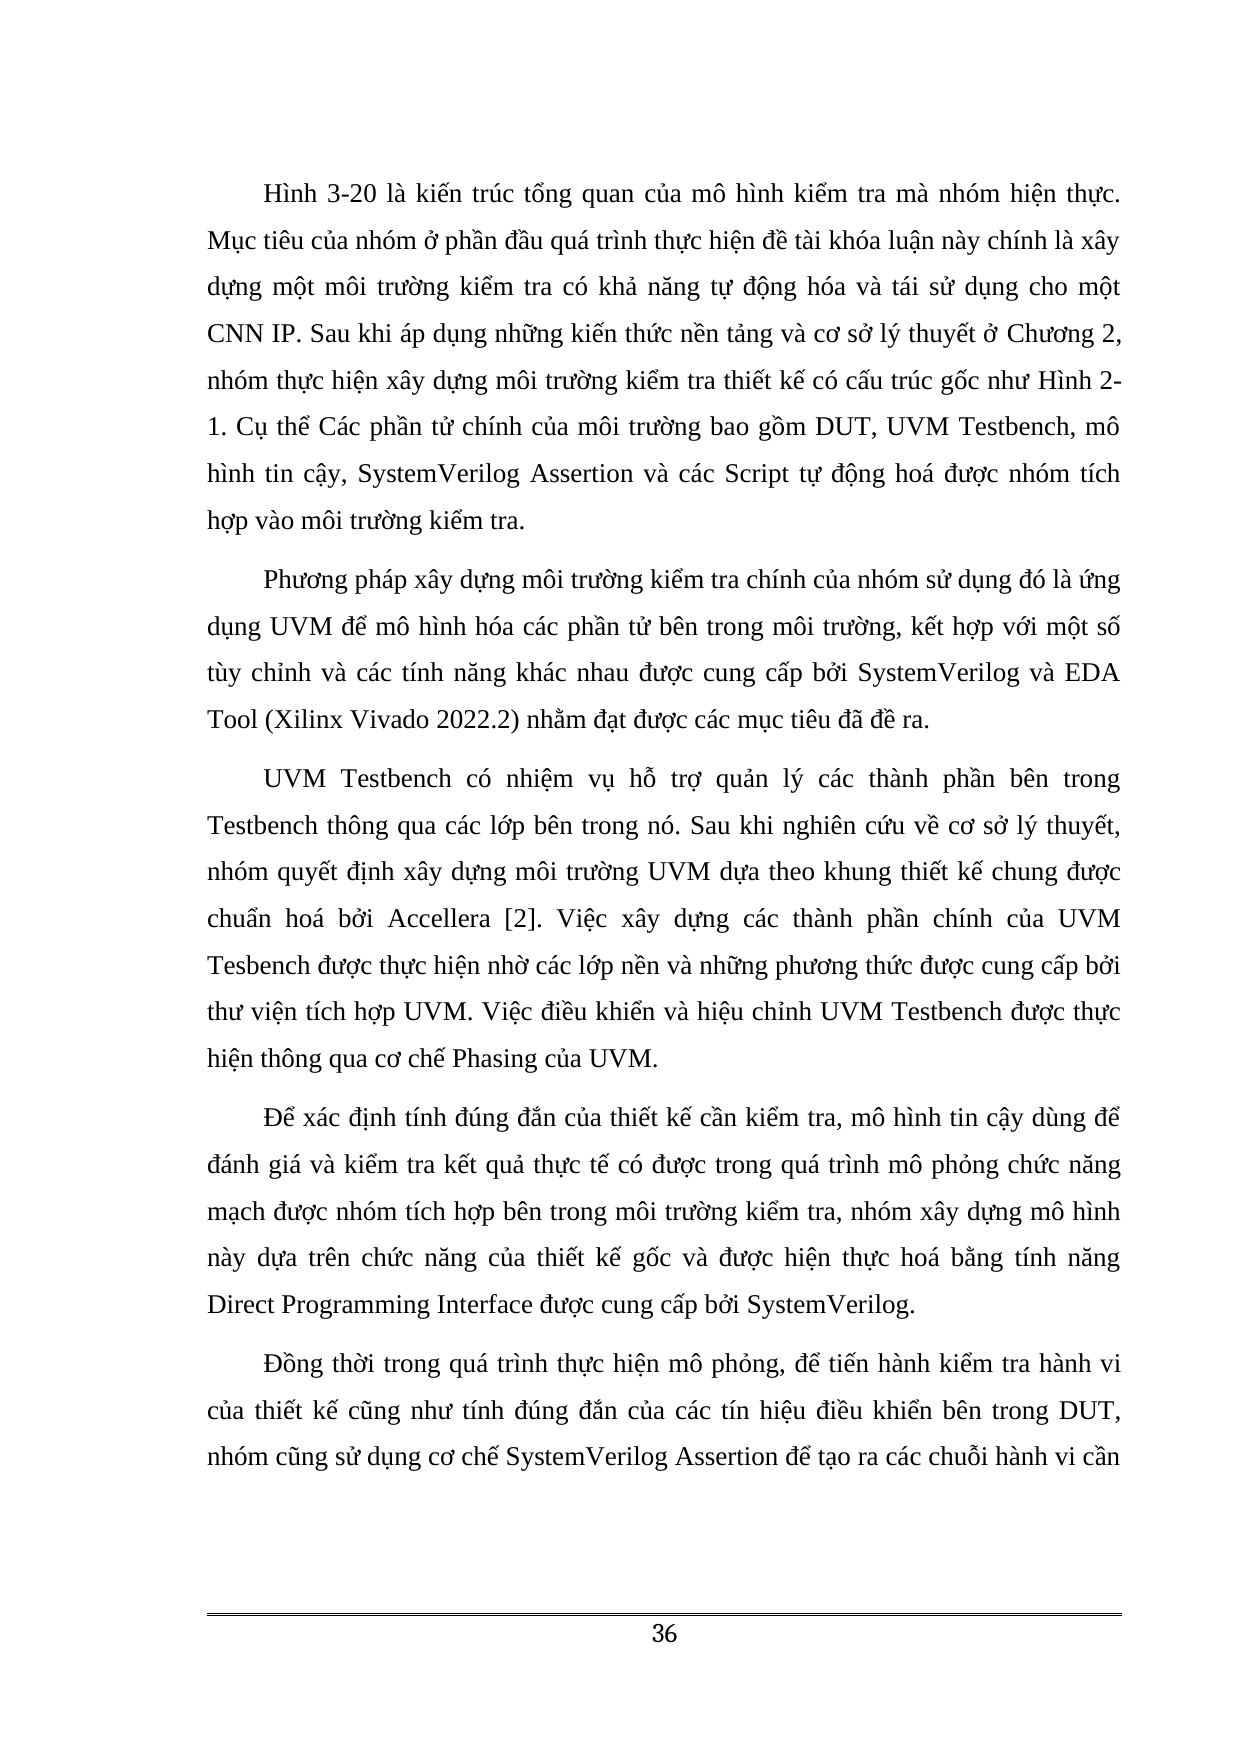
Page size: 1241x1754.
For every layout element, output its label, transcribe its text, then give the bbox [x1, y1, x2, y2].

text UVM Testbench có nhiệm vụ hỗ trợ quản lý các thành phần bên trong Testbench thông qua các lớp bên trong nó. Sau khi nghiên cứu về cơ sở lý thuyết, nhóm quyết định xây dựng môi trường UVM dựa theo khung thiết kế chung được chuẩn hoá bởi Accellera [2]. Việc xây dựng các thành phần chính của UVM Tesbench được thực hiện nhờ các lớp nền và những phương thức được cung cấp bởi thư viện tích hợp UVM. Việc điều khiển và hiệu chỉnh UVM Testbench được thực hiện thông qua cơ chế Phasing của UVM. [207, 762, 1122, 1073]
text Để xác định tính đúng đắn của thiết kế cần kiểm tra, mô hình tin cậy dùng để đánh giá và kiểm tra kết quả thực tế có được trong quá trình mô phỏng chức năng mạch được nhóm tích hợp bên trong môi trường kiểm tra, nhóm xây dựng mô hình này dựa trên chức năng của thiết kế gốc và được hiện thực hoá bằng tính năng Direct Programming Interface được cung cấp bởi SystemVerilog. [207, 1101, 1122, 1319]
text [207, 1347, 1122, 1472]
text Phương pháp xây dựng môi trường kiểm tra chính của nhóm sử dụng đó là ứng dụng UVM để mô hình hóa các phần tử bên trong môi trường, kết hợp với một số tùy chỉnh và các tính năng khác nhau được cung cấp bởi SystemVerilog và EDA Tool (Xilinx Vivado 2022.2) nhằm đạt được các mục tiêu đã đề ra. [207, 563, 1122, 734]
